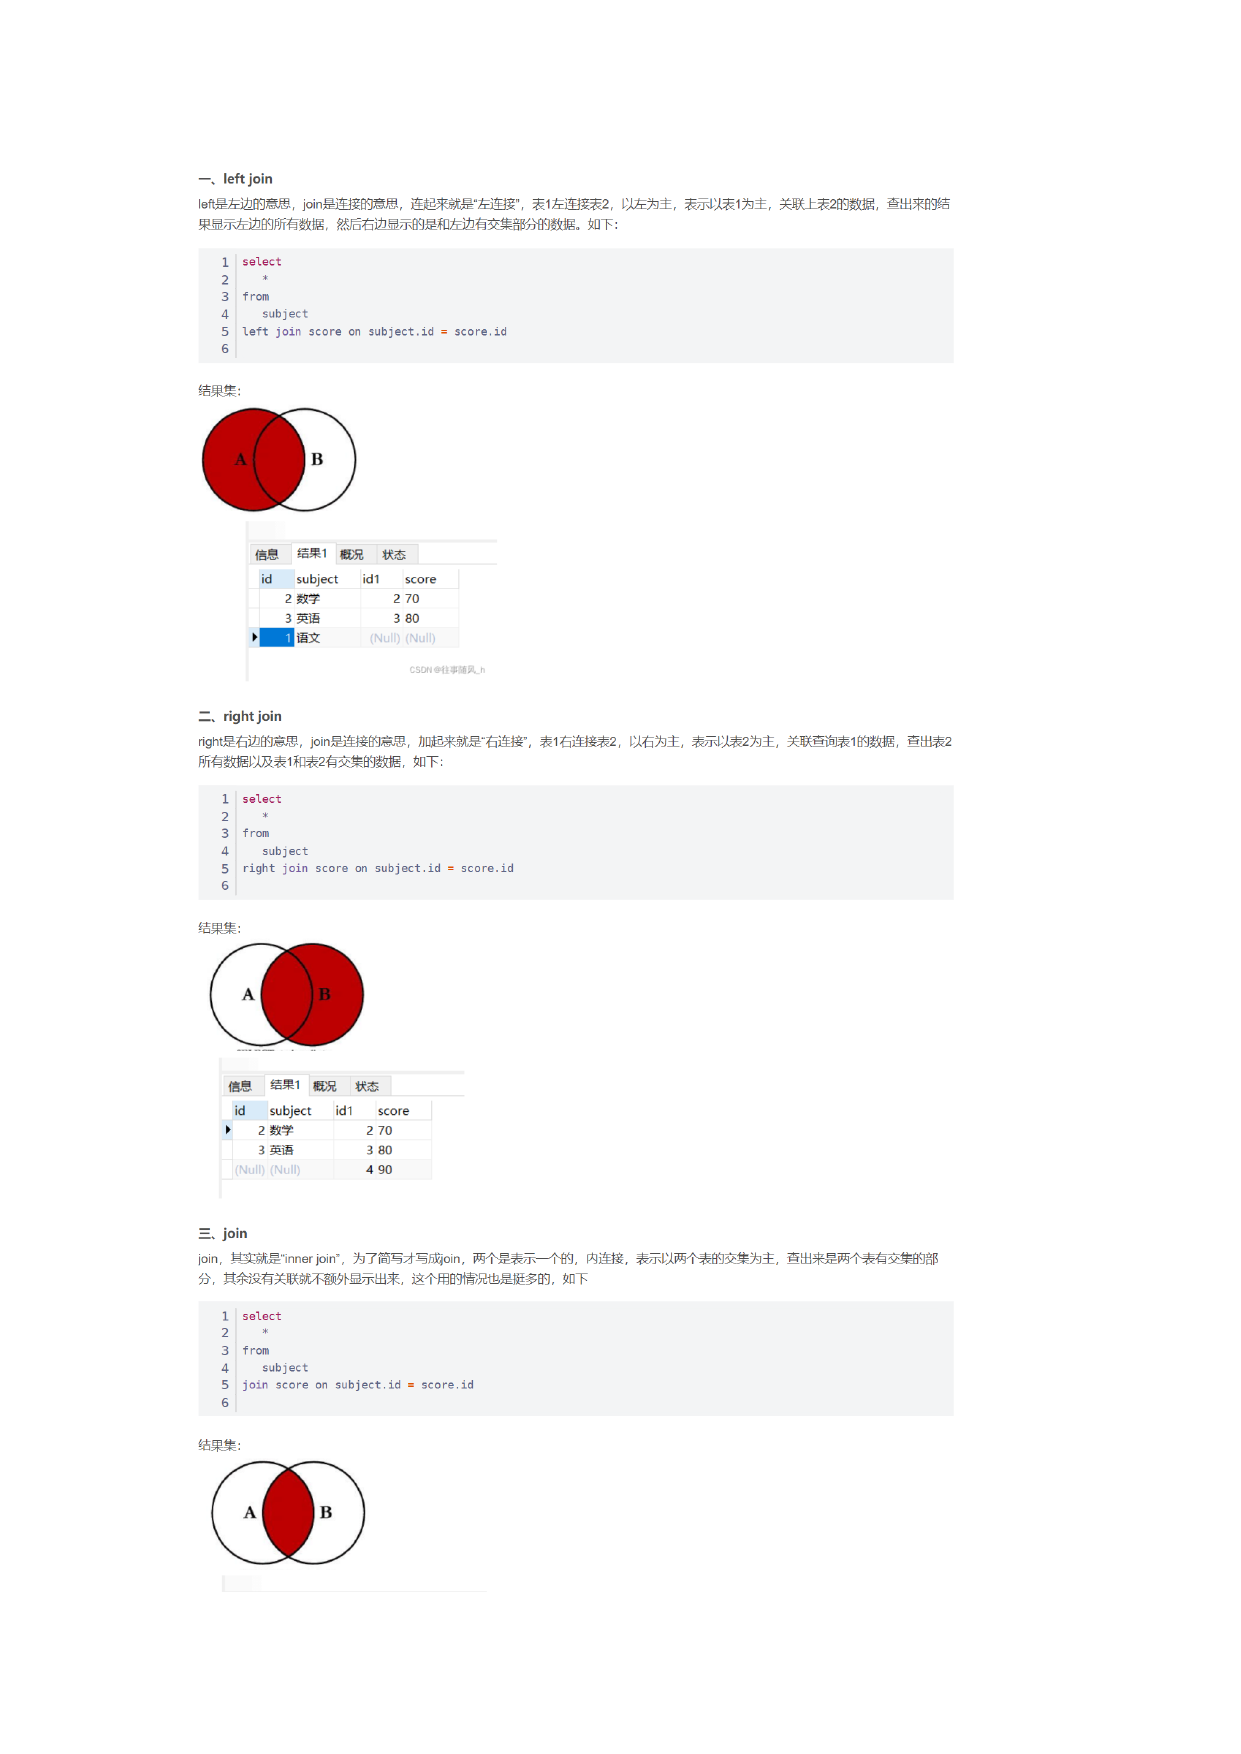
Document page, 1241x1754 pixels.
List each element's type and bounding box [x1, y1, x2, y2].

picture [187, 162, 969, 1592]
